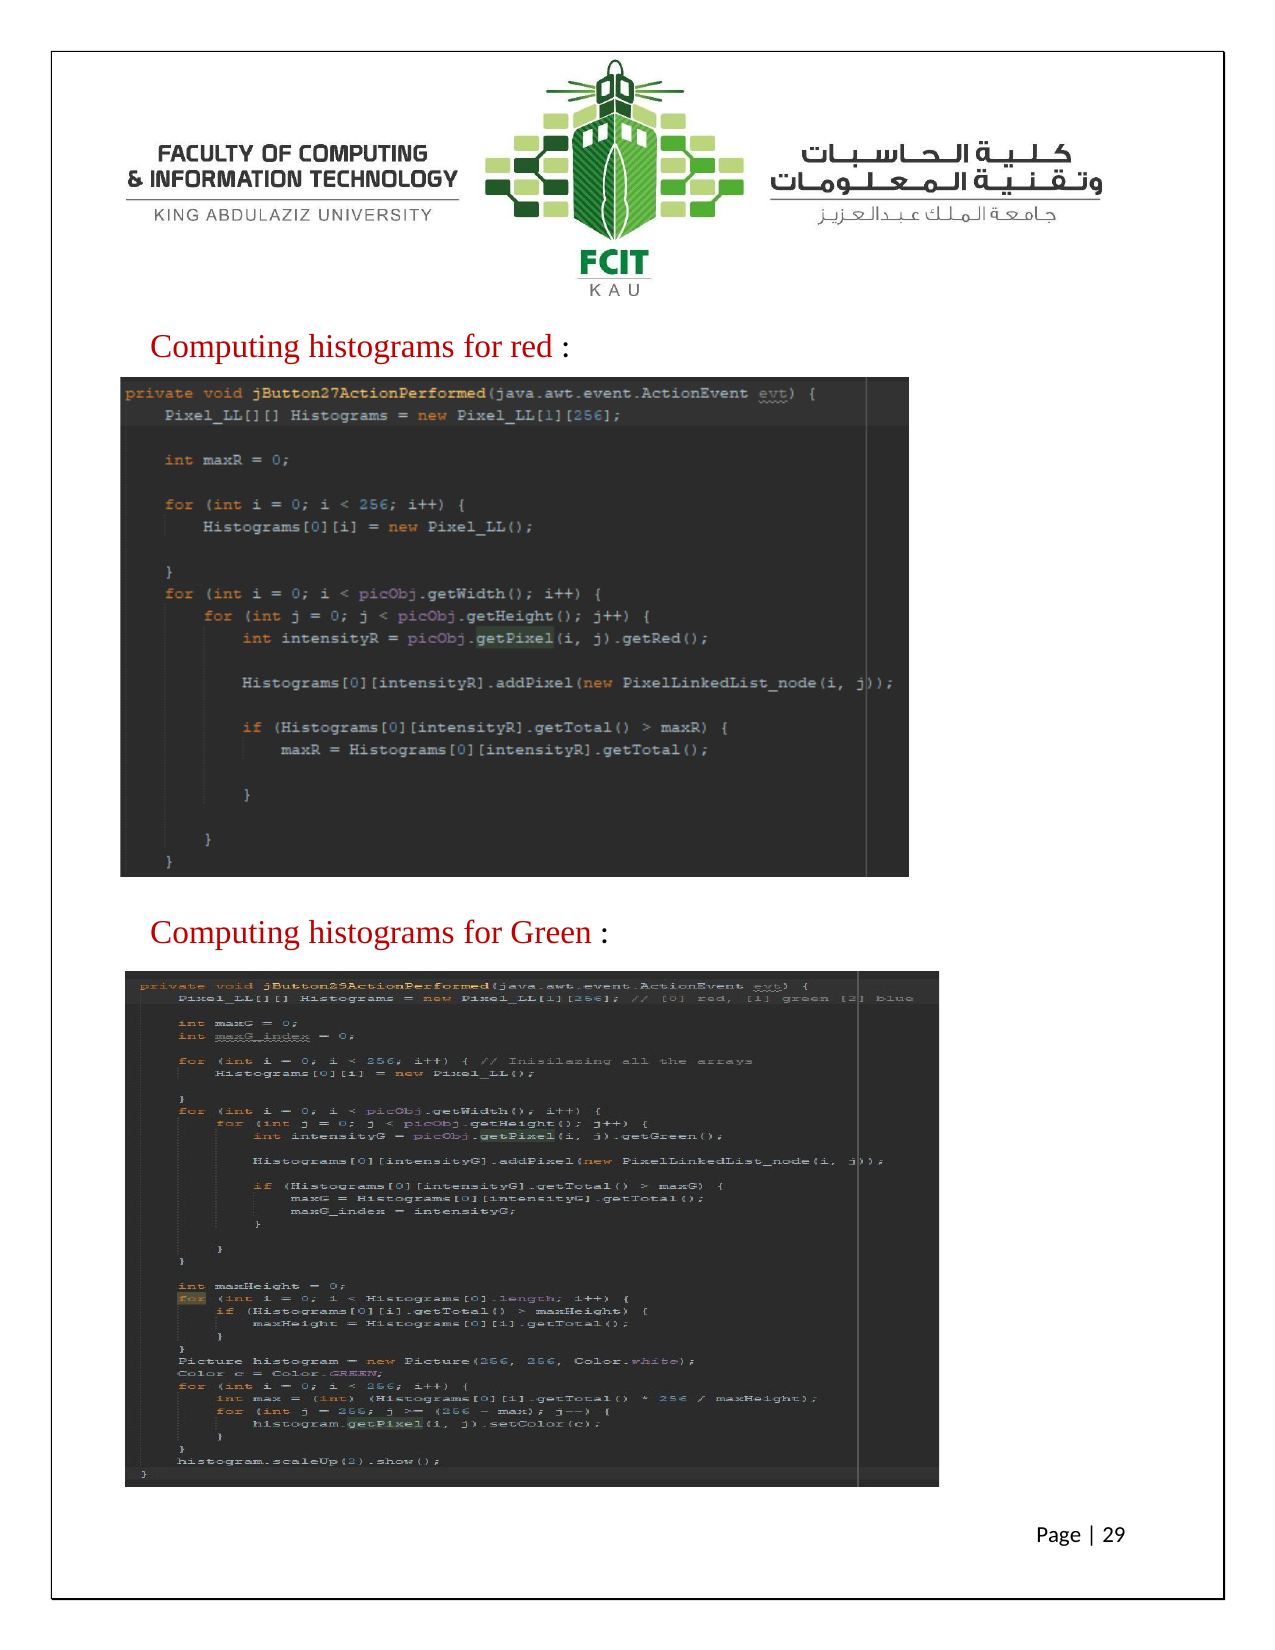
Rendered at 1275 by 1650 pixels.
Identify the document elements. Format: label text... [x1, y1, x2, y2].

picture [126, 53, 1102, 296]
picture [120, 377, 909, 877]
text Computing histograms for red : [150, 325, 1204, 365]
text Computing histograms for Green : [150, 911, 1204, 952]
picture [125, 971, 940, 1487]
